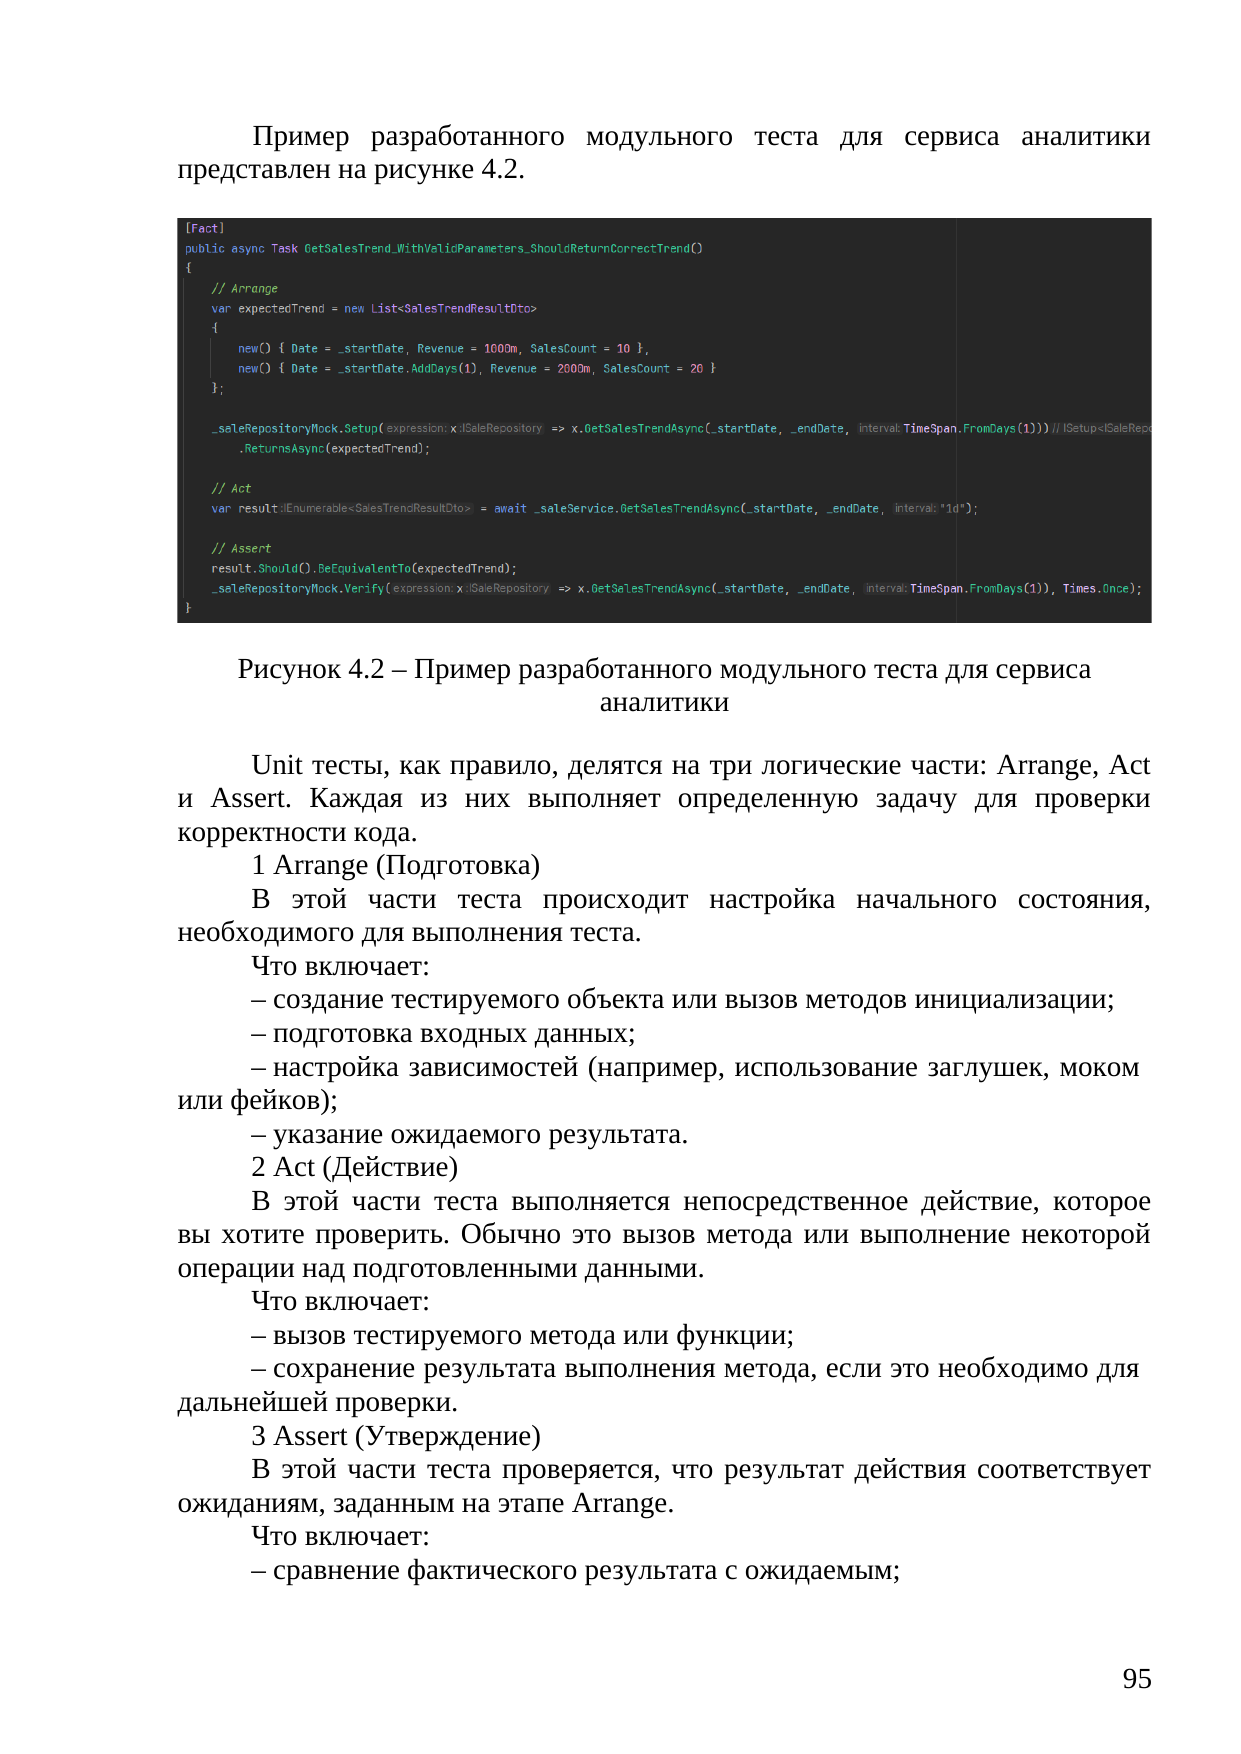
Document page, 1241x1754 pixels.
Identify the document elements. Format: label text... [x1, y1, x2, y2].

list вызов тестируемого метода или функции; [177, 1317, 1140, 1351]
list Arrange (Подготовка) [251, 847, 1140, 881]
text В этой части теста происходит настройка начального состояния, необходимого для выполнения теста. [177, 881, 1152, 948]
text В этой части теста проверяется, что результат действия соответствует ожиданиям, заданным на этапе Arrange. [177, 1451, 1152, 1518]
text Что включает: [177, 1283, 1152, 1317]
list создание тестируемого объекта или вызов методов инициализации; [177, 982, 1140, 1015]
list сохранение результата выполнения метода, если это необходимо для дальнейшей проверки. [177, 1351, 1140, 1418]
list Act (Действие) [177, 1149, 1140, 1183]
list настройка зависимостей (например, использование заглушек, моком или фейков); [177, 1049, 1140, 1116]
list Assert (Утверждение) [177, 1418, 1140, 1451]
list указание ожидаемого результата. [177, 1116, 1140, 1149]
text Unit тесты, как правило, делятся на три логические части: Arrange, Act и Assert. Каждая из них выполняет определенную задачу для проверки корректности кода. [177, 747, 1152, 847]
list сравнение фактического результата с ожидаемым; [177, 1552, 1140, 1585]
text Пример разработанного модульного теста для сервиса аналитики представлен на рисунке 4.2. [177, 118, 1152, 185]
text В этой части теста выполняется непосредственное действие, которое вы хотите проверить. Обычно это вызов метода или выполнение некоторой операции над подготовленными данными. [177, 1183, 1152, 1283]
text Что включает: [177, 948, 1152, 982]
list подготовка входных данных; [177, 1015, 1140, 1049]
text Рисунок 4.2 – Пример разработанного модульного теста для сервиса аналитики [177, 651, 1152, 718]
picture [177, 218, 1152, 623]
text Что включает: [177, 1518, 1152, 1552]
